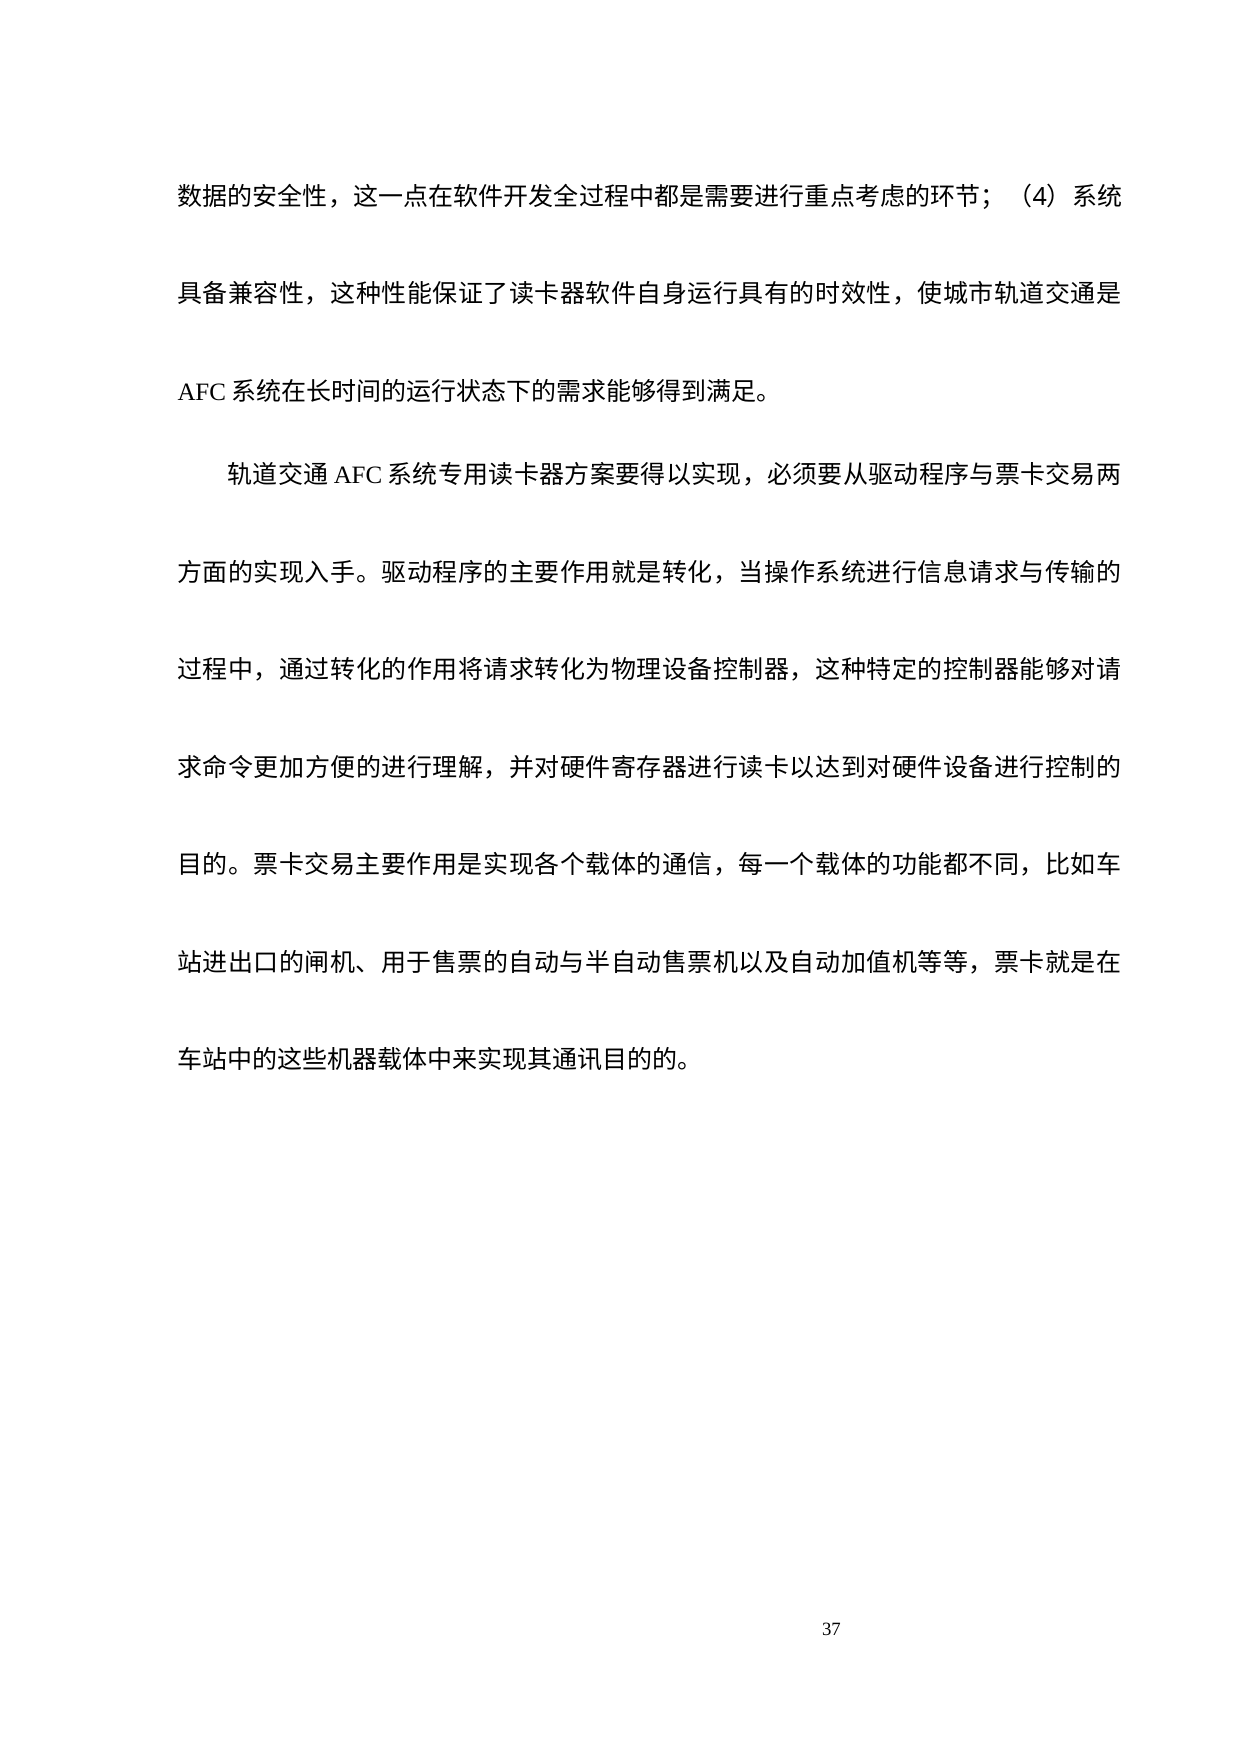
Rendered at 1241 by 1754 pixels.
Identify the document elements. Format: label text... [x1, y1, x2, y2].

text 轨道交通AFC系统专用读卡器方案要得以实现，必须要从驱动程序与票卡交易两方面的实现入手。驱动程序的主要作用就是转化，当操作系统进行信息请求与传输的过程中，通过转化的作用将请求转化为物理设备控制器，这种特定的控制器能够对请求命令更加方便的进行理解，并对硬件寄存器进行读卡以达到对硬件设备进行控制的目的。票卡交易主要作用是实现各个载体的通信，每一个载体的功能都不同，比如车站进出口的闸机、用于售票的自动与半自动售票机以及自动加值机等等，票卡就是在车站中的这些机器载体中来实现其通讯目的的。 [177, 440, 1122, 1090]
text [177, 162, 1122, 422]
